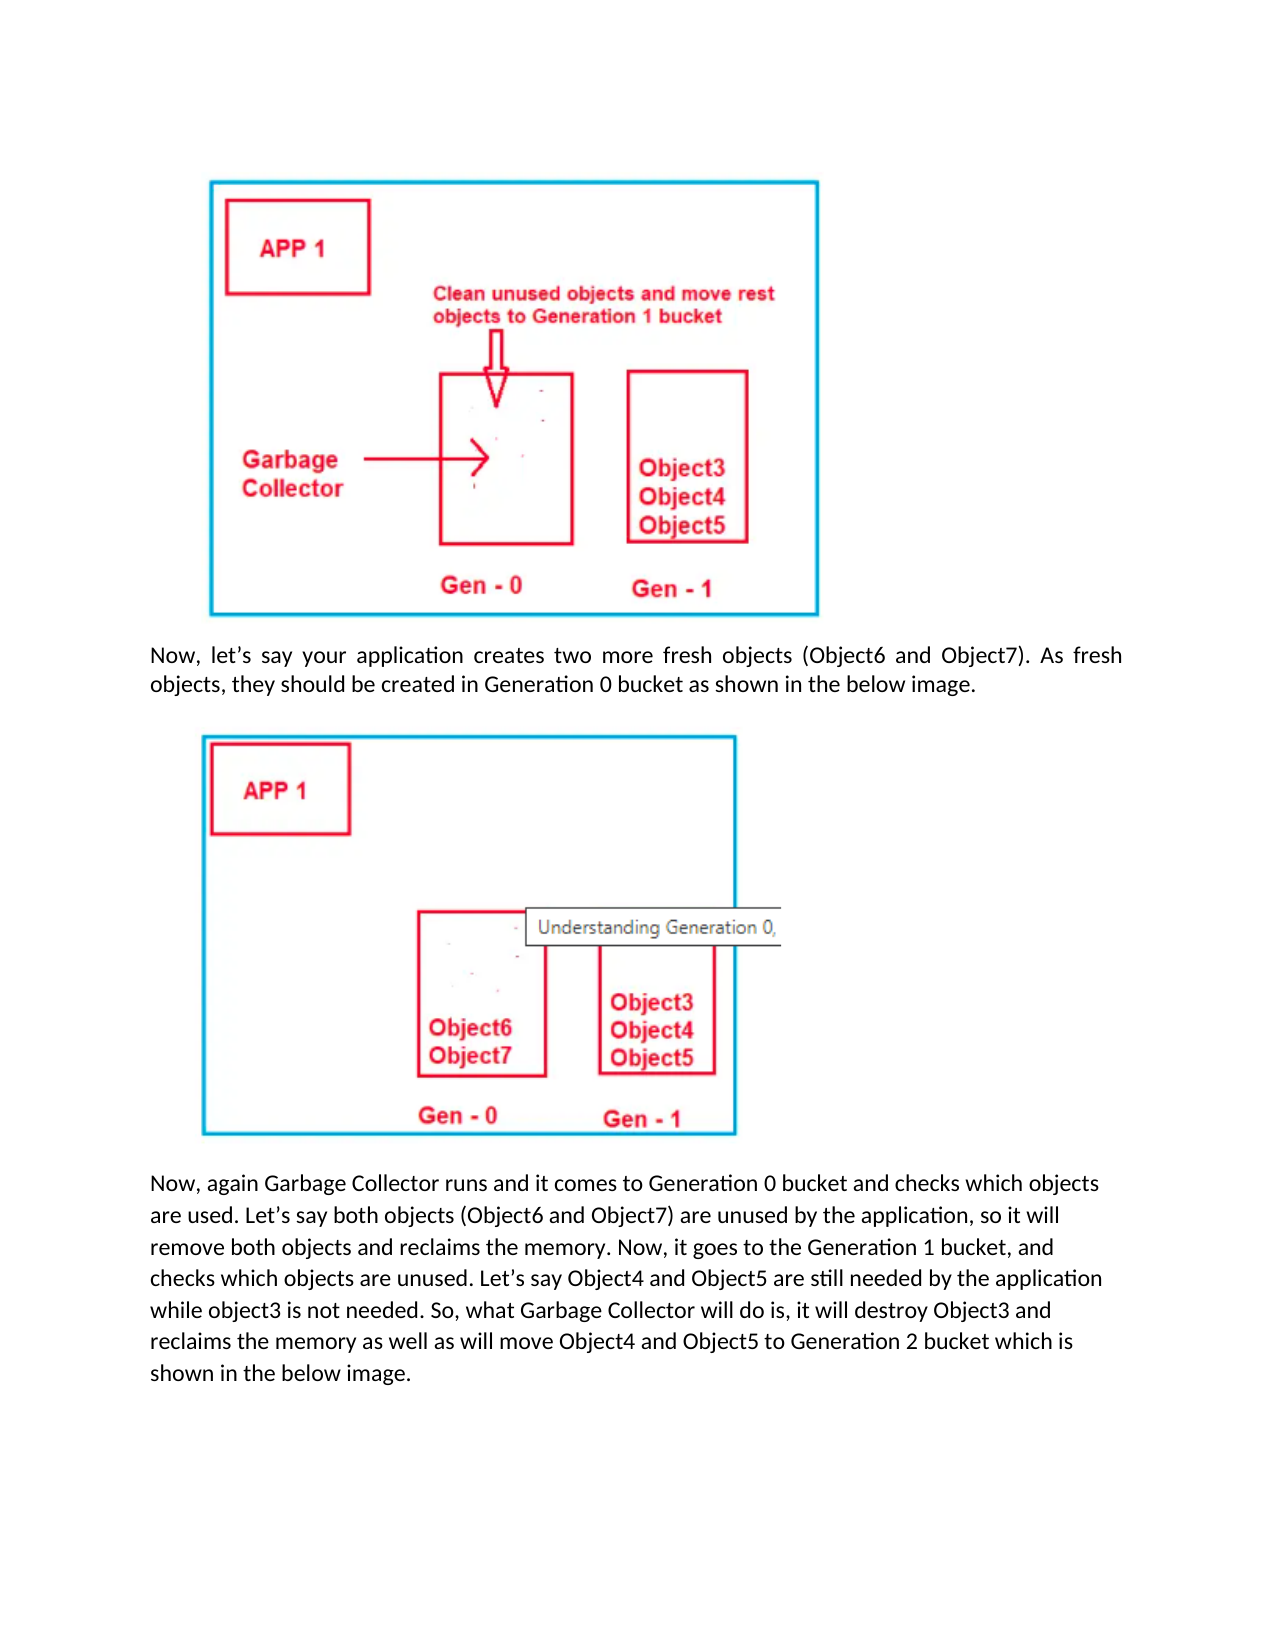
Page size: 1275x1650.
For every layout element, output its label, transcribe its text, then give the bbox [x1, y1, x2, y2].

picture [150, 715, 782, 1150]
text Now, again Garbage Collector runs and it comes to Generation 0 bucket and checks which objects are used. Let’s say both objects (Object6 and Object7) are unused by the application, so it will remove both objects and reclaims the memory. Now, it goes to the Generation 1 bucket, and checks which objects are unused. Let’s say Object4 and Object5 are still needed by the application while object3 is not needed. So, what Garbage Collector will do is, it will destroy Object3 and reclaims the memory as well as will move Object4 and Object5 to Generation 2 bucket which is shown in the below image. [150, 1168, 1125, 1387]
picture [150, 150, 960, 638]
text Now, let’s say your application creates two more fresh objects (Object6 and Object7). As fresh objects, they should be created in Generation 0 bucket as shown in the below image. [150, 640, 1125, 698]
